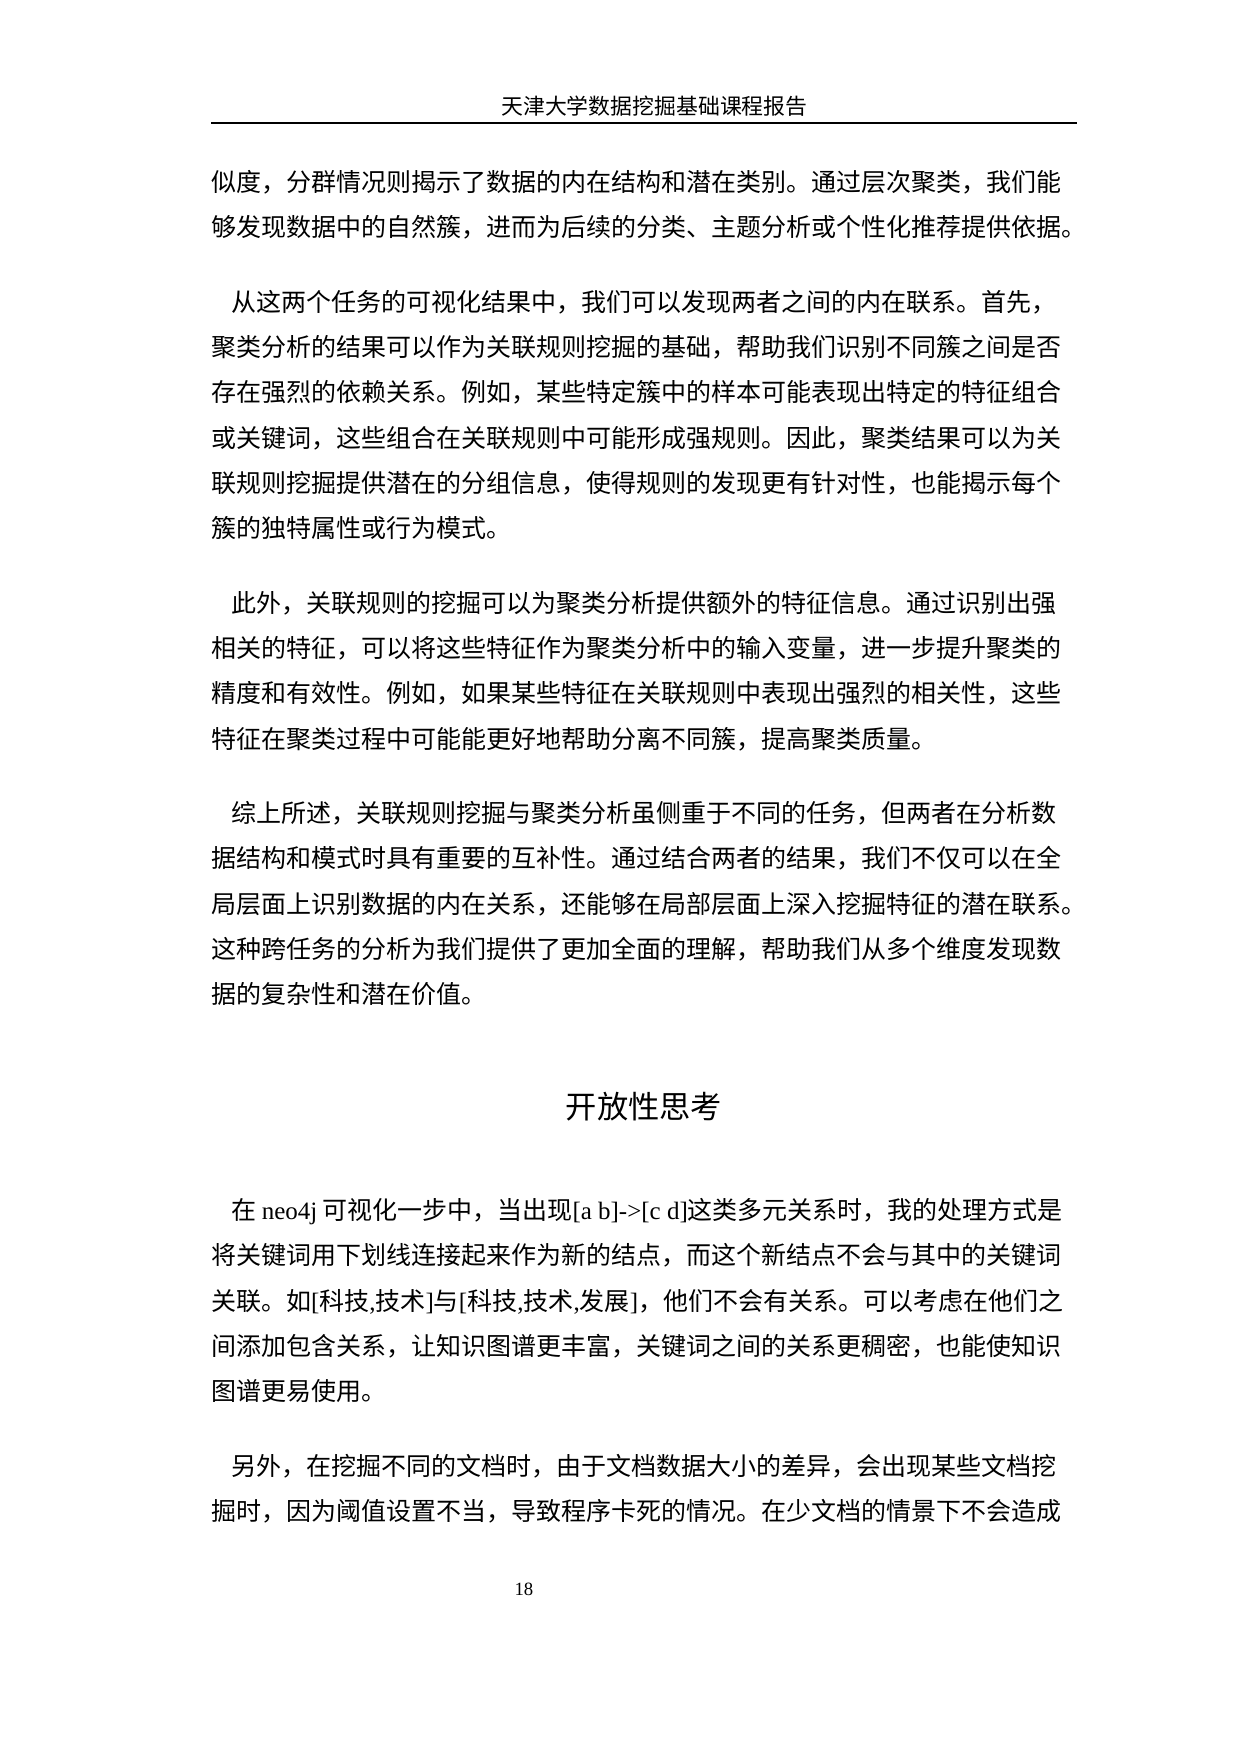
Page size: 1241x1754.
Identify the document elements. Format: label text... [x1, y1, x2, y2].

subtitle 开放性思考 [211, 1083, 1077, 1128]
text 从这两个任务的可视化结果中，我们可以发现两者之间的内在联系。首先，聚类分析的结果可以作为关联规则挖掘的基础，帮助我们识别不同簇之间是否存在强烈的依赖关系。例如，某些特定簇中的样本可能表现出特定的特征组合或关键词，这些组合在关联规则中可能形成强规则。因此，聚类结果可以为关联规则挖掘提供潜在的分组信息，使得规则的发现更有针对性，也能揭示每个簇的独特属性或行为模式。 [211, 282, 1077, 545]
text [211, 1446, 1077, 1528]
text 在neo4j可视化一步中，当出现[a b]->[c d]这类多元关系时，我的处理方式是将关键词用下划线连接起来作为新的结点，而这个新结点不会与其中的关键词关联。如[科技,技术]与[科技,技术,发展]，他们不会有关系。可以考虑在他们之间添加包含关系，让知识图谱更丰富，关键词之间的关系更稠密，也能使知识图谱更易使用。 [211, 1190, 1077, 1408]
text 综上所述，关联规则挖掘与聚类分析虽侧重于不同的任务，但两者在分析数据结构和模式时具有重要的互补性。通过结合两者的结果，我们不仅可以在全局层面上识别数据的内在关系，还能够在局部层面上深入挖掘特征的潜在联系。这种跨任务的分析为我们提供了更加全面的理解，帮助我们从多个维度发现数据的复杂性和潜在价值。 [211, 794, 1077, 1011]
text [211, 162, 1077, 244]
text 此外，关联规则的挖掘可以为聚类分析提供额外的特征信息。通过识别出强相关的特征，可以将这些特征作为聚类分析中的输入变量，进一步提升聚类的精度和有效性。例如，如果某些特征在关联规则中表现出强烈的相关性，这些特征在聚类过程中可能能更好地帮助分离不同簇，提高聚类质量。 [211, 583, 1077, 755]
